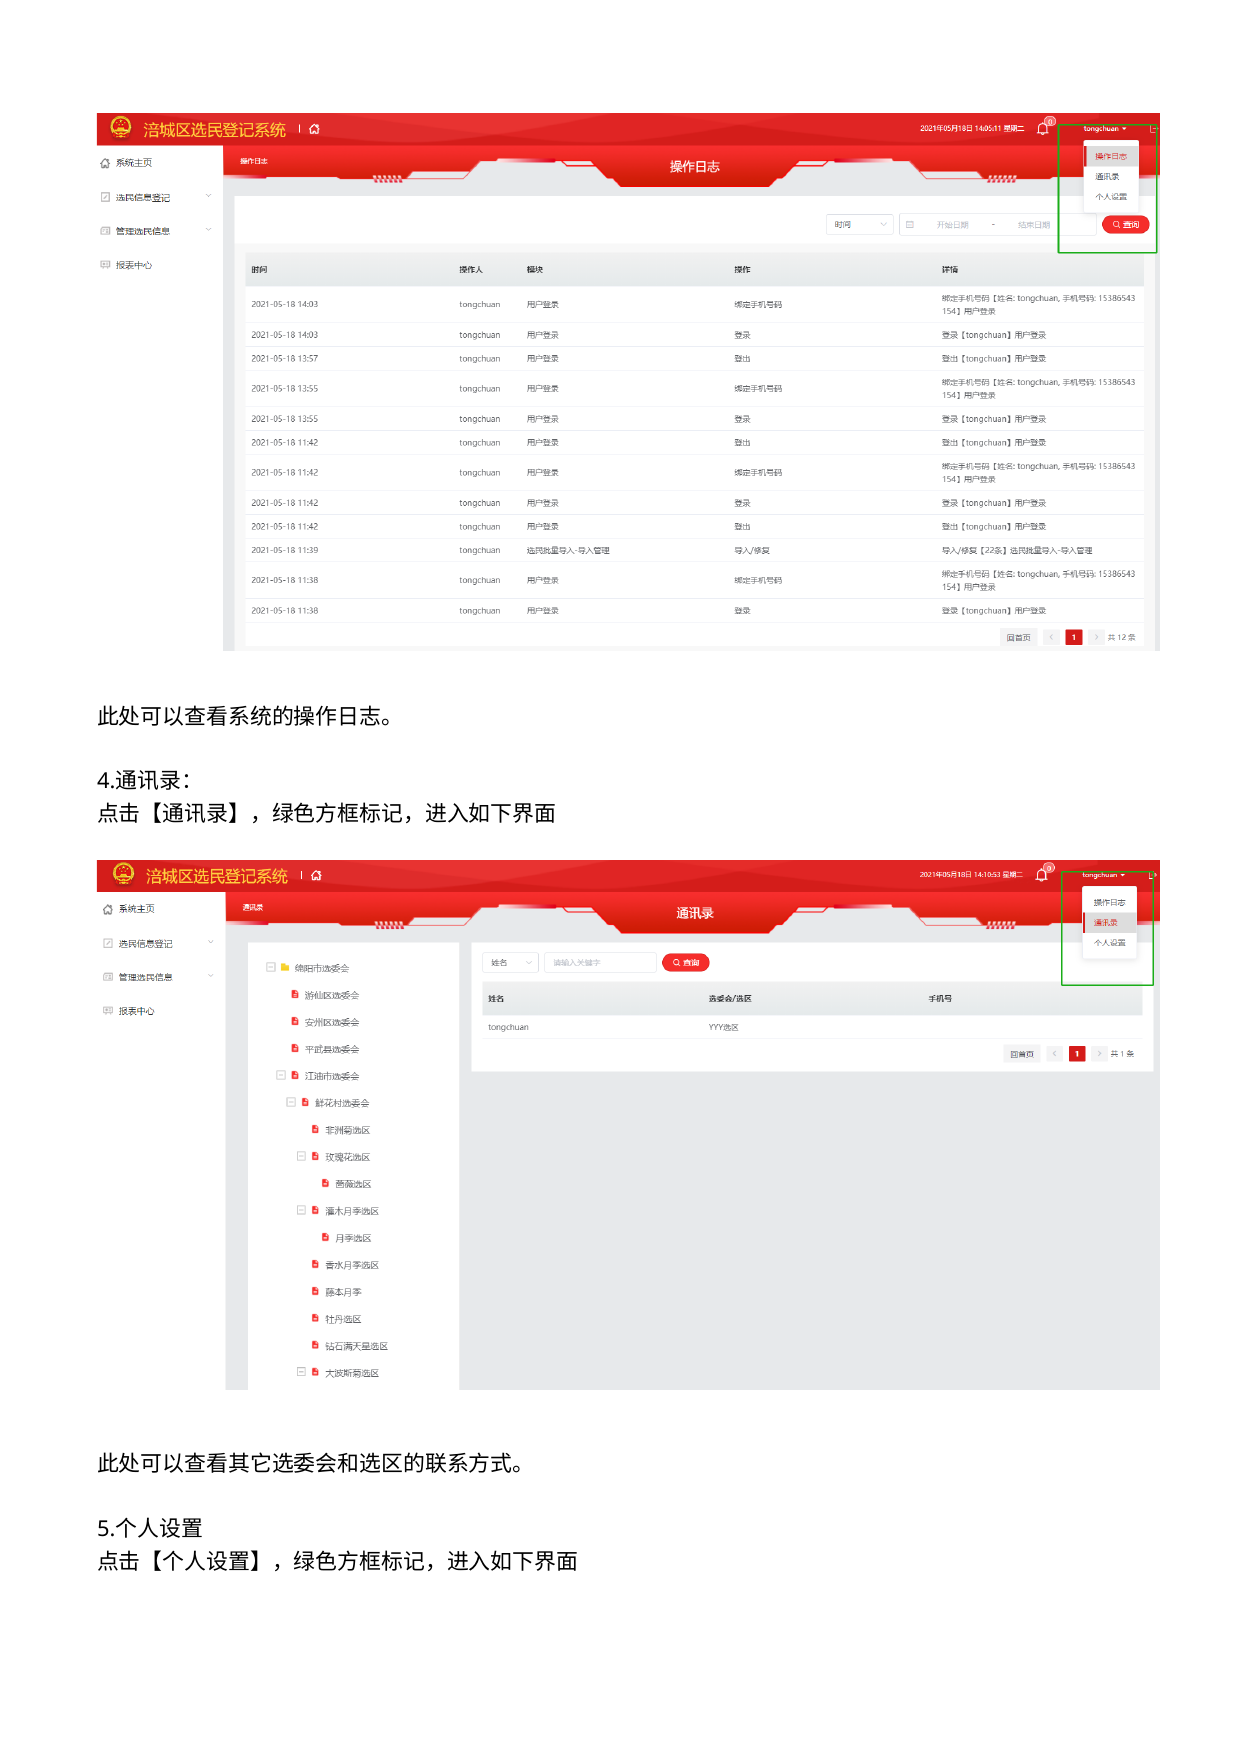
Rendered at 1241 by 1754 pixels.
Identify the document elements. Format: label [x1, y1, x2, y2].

picture [96, 113, 1160, 651]
text [97, 81, 1165, 796]
picture [96, 860, 1160, 1390]
text [97, 796, 1165, 1576]
